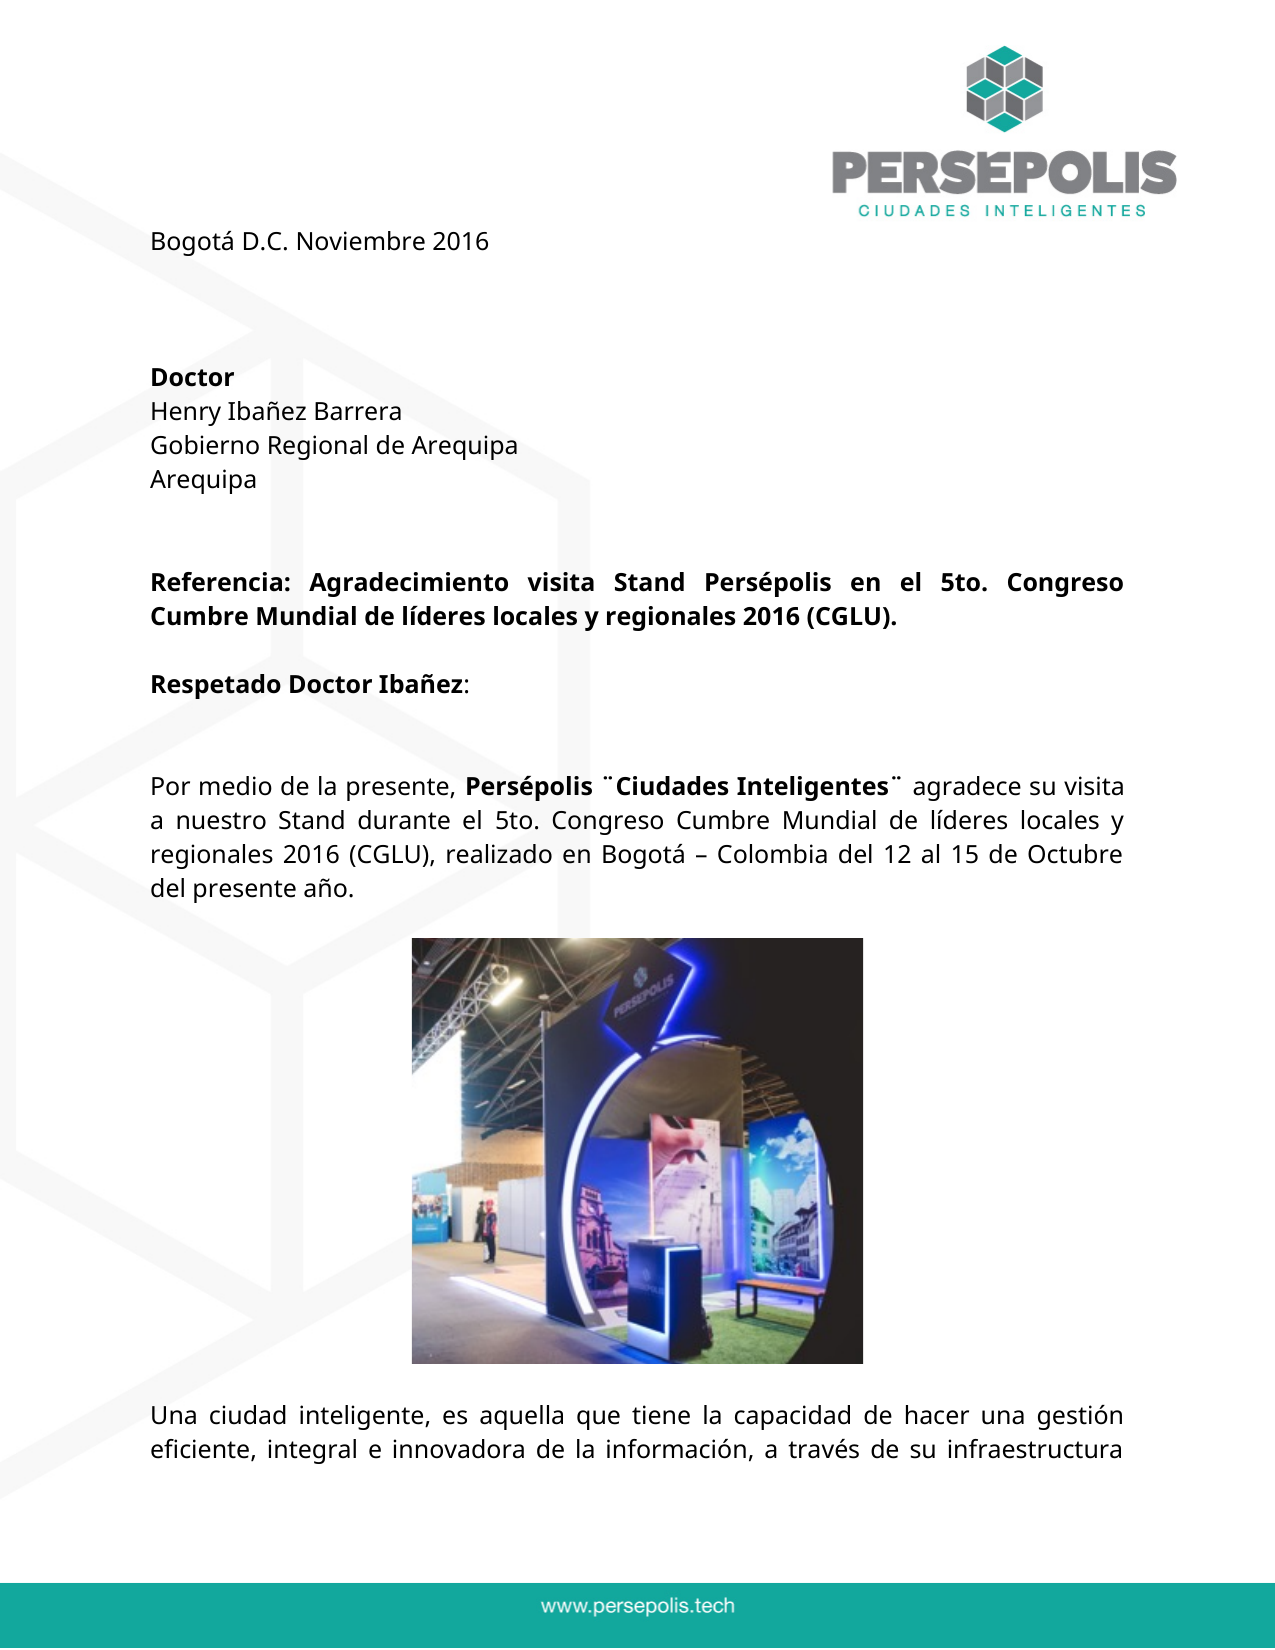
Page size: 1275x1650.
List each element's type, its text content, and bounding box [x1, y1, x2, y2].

text Bogotá D.C. Noviembre 2016 [150, 224, 1125, 258]
text Gobierno Regional de Arequipa [150, 428, 1125, 462]
picture [0, 0, 1275, 1648]
text Arequipa [150, 462, 1125, 496]
text Referencia: Agradecimiento visita Stand Persépolis en el 5to. Congreso Cumbre Mundial de líderes locales y regionales 2016 (CGLU). [150, 564, 1125, 632]
text Por medio de la presente, Persépolis ¨Ciudades Inteligentes¨ agradece su visita a nuestro Stand durante el 5to. Congreso Cumbre Mundial de líderes locales y regionales 2016 (CGLU), realizado en Bogotá – Colombia del 12 al 15 de Octubre del presente año. [150, 769, 1125, 905]
text Respetado Doctor Ibañez: [150, 666, 1125, 701]
text Doctor [150, 360, 1125, 394]
text Henry Ibañez Barrera [150, 394, 1125, 428]
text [150, 1398, 1125, 1466]
